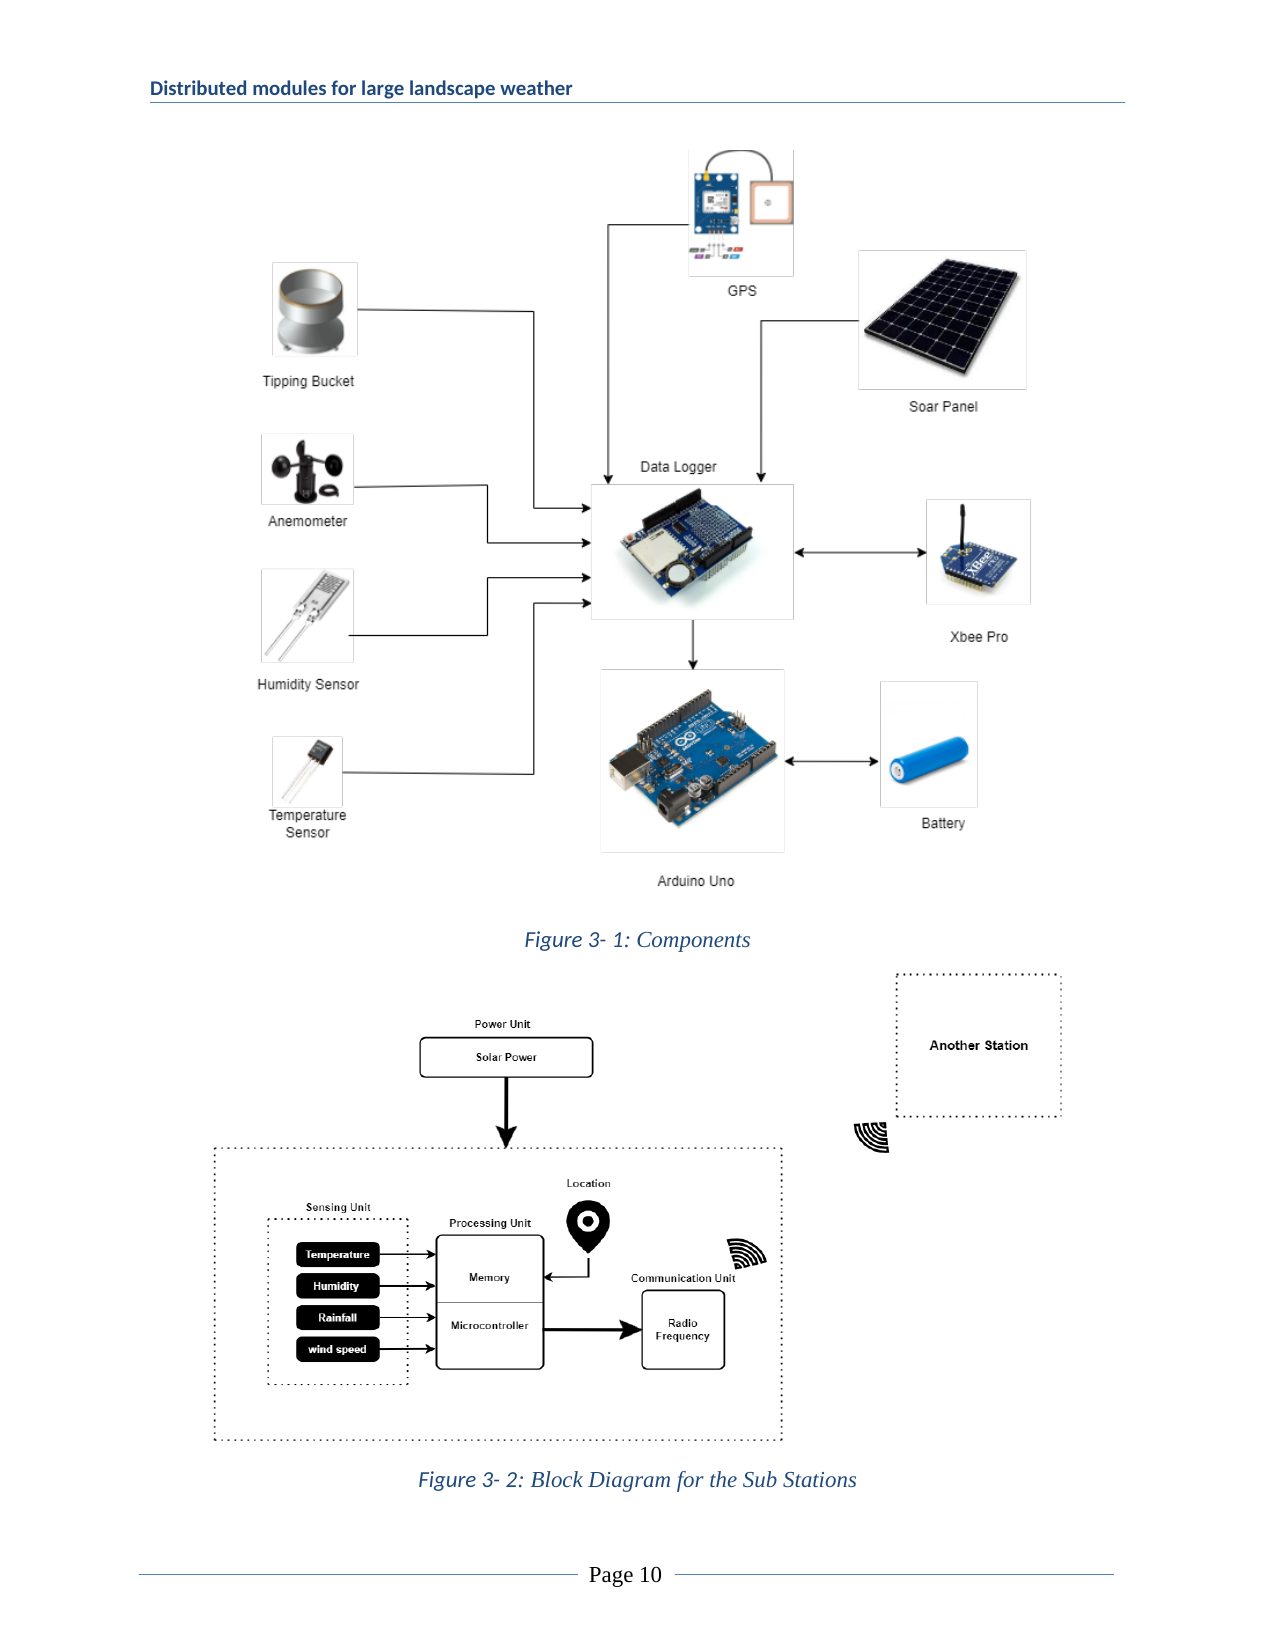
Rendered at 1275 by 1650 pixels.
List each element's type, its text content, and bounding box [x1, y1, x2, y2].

text Figure 3- 2: Block Diagram for the Sub Stations [150, 1466, 1125, 1494]
text Figure 3- 1: Components [150, 925, 1125, 953]
picture [244, 150, 1032, 900]
picture [213, 973, 1062, 1441]
